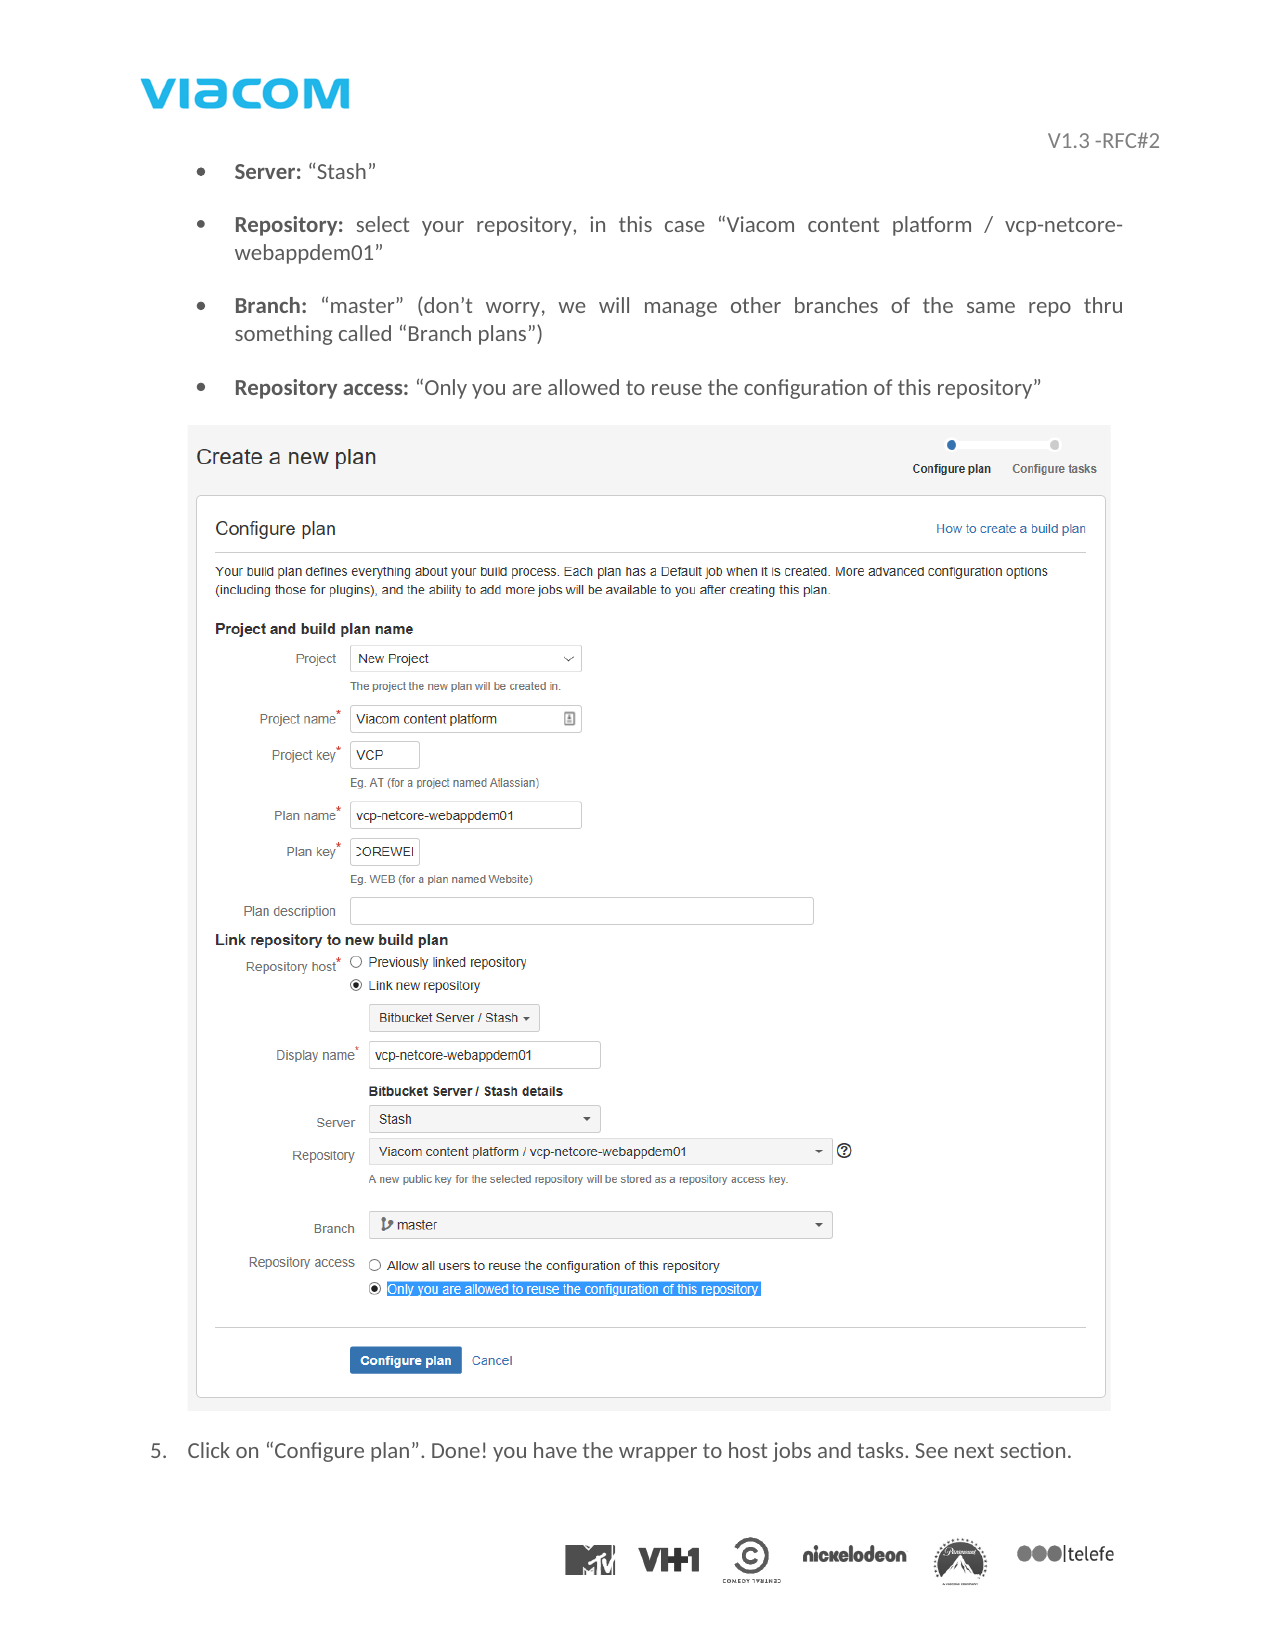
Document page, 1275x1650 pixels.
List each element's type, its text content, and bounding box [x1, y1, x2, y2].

picture [803, 1545, 908, 1562]
picture [930, 1530, 993, 1590]
picture [565, 1545, 616, 1575]
picture [140, 75, 350, 110]
picture [1015, 1545, 1114, 1562]
picture [637, 1545, 701, 1575]
picture [187, 425, 1111, 1411]
list Repository: select your repository, in this case “Viacom content platform / vcp-netcore-webappdem01” [197, 211, 1125, 267]
list Repository access: “Only you are allowed to reuse the configuration of this repository” [197, 373, 1125, 401]
list Server: “Stash” [197, 157, 1125, 186]
picture [722, 1537, 781, 1583]
list Click on “Configure plan”. Done! you have the wrapper to host jobs and tasks. See next section. [150, 1436, 1125, 1464]
list Branch: “master” (don’t worry, we will manage other branches of the same repo thru something called “Branch plans”) [197, 292, 1125, 348]
